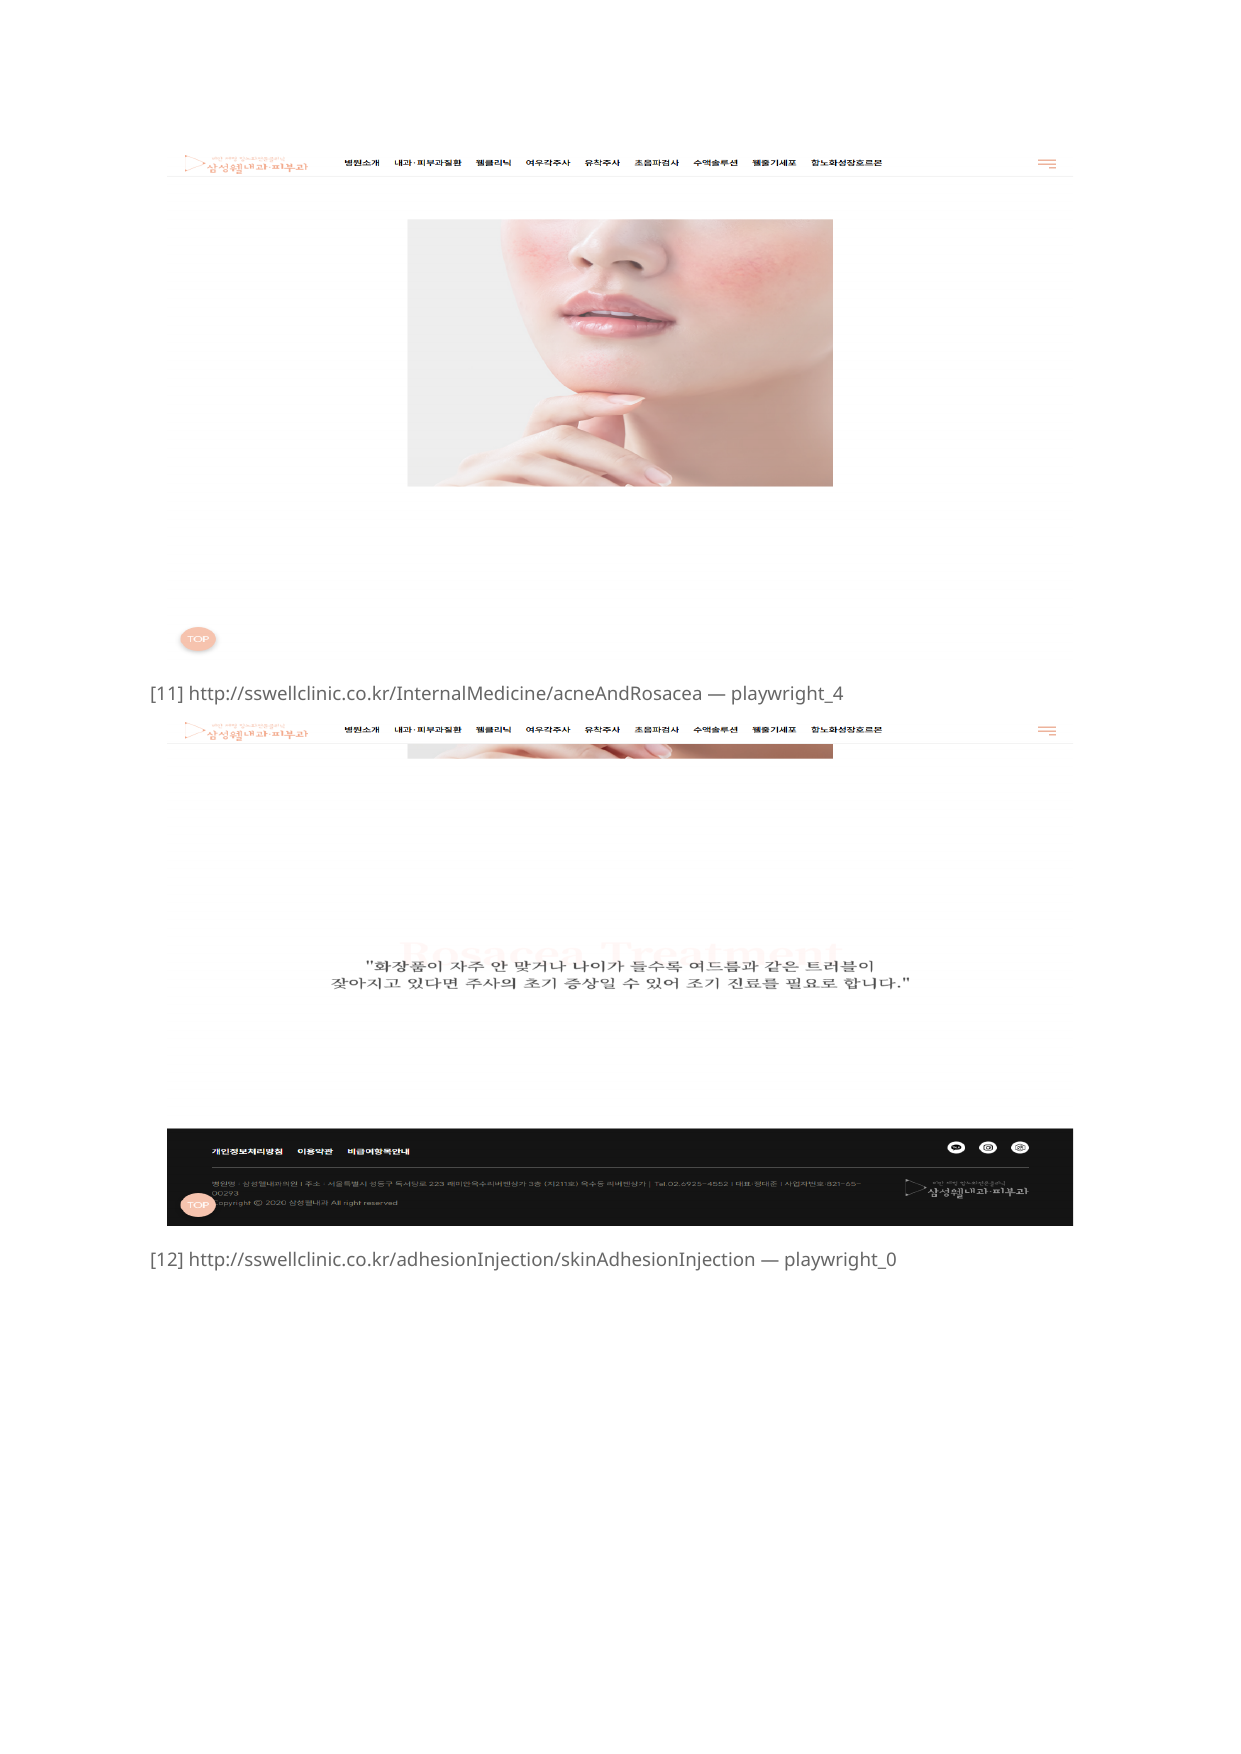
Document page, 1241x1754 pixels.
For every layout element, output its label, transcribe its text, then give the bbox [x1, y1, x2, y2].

picture [167, 716, 1074, 1226]
picture [167, 150, 1074, 660]
text [11] http://sswellclinic.co.kr/InternalMedicine/acneAndRosacea — playwright_4 [150, 680, 1090, 706]
text [12] http://sswellclinic.co.kr/adhesionInjection/skinAdhesionInjection — playwright_0 [150, 1246, 1090, 1272]
